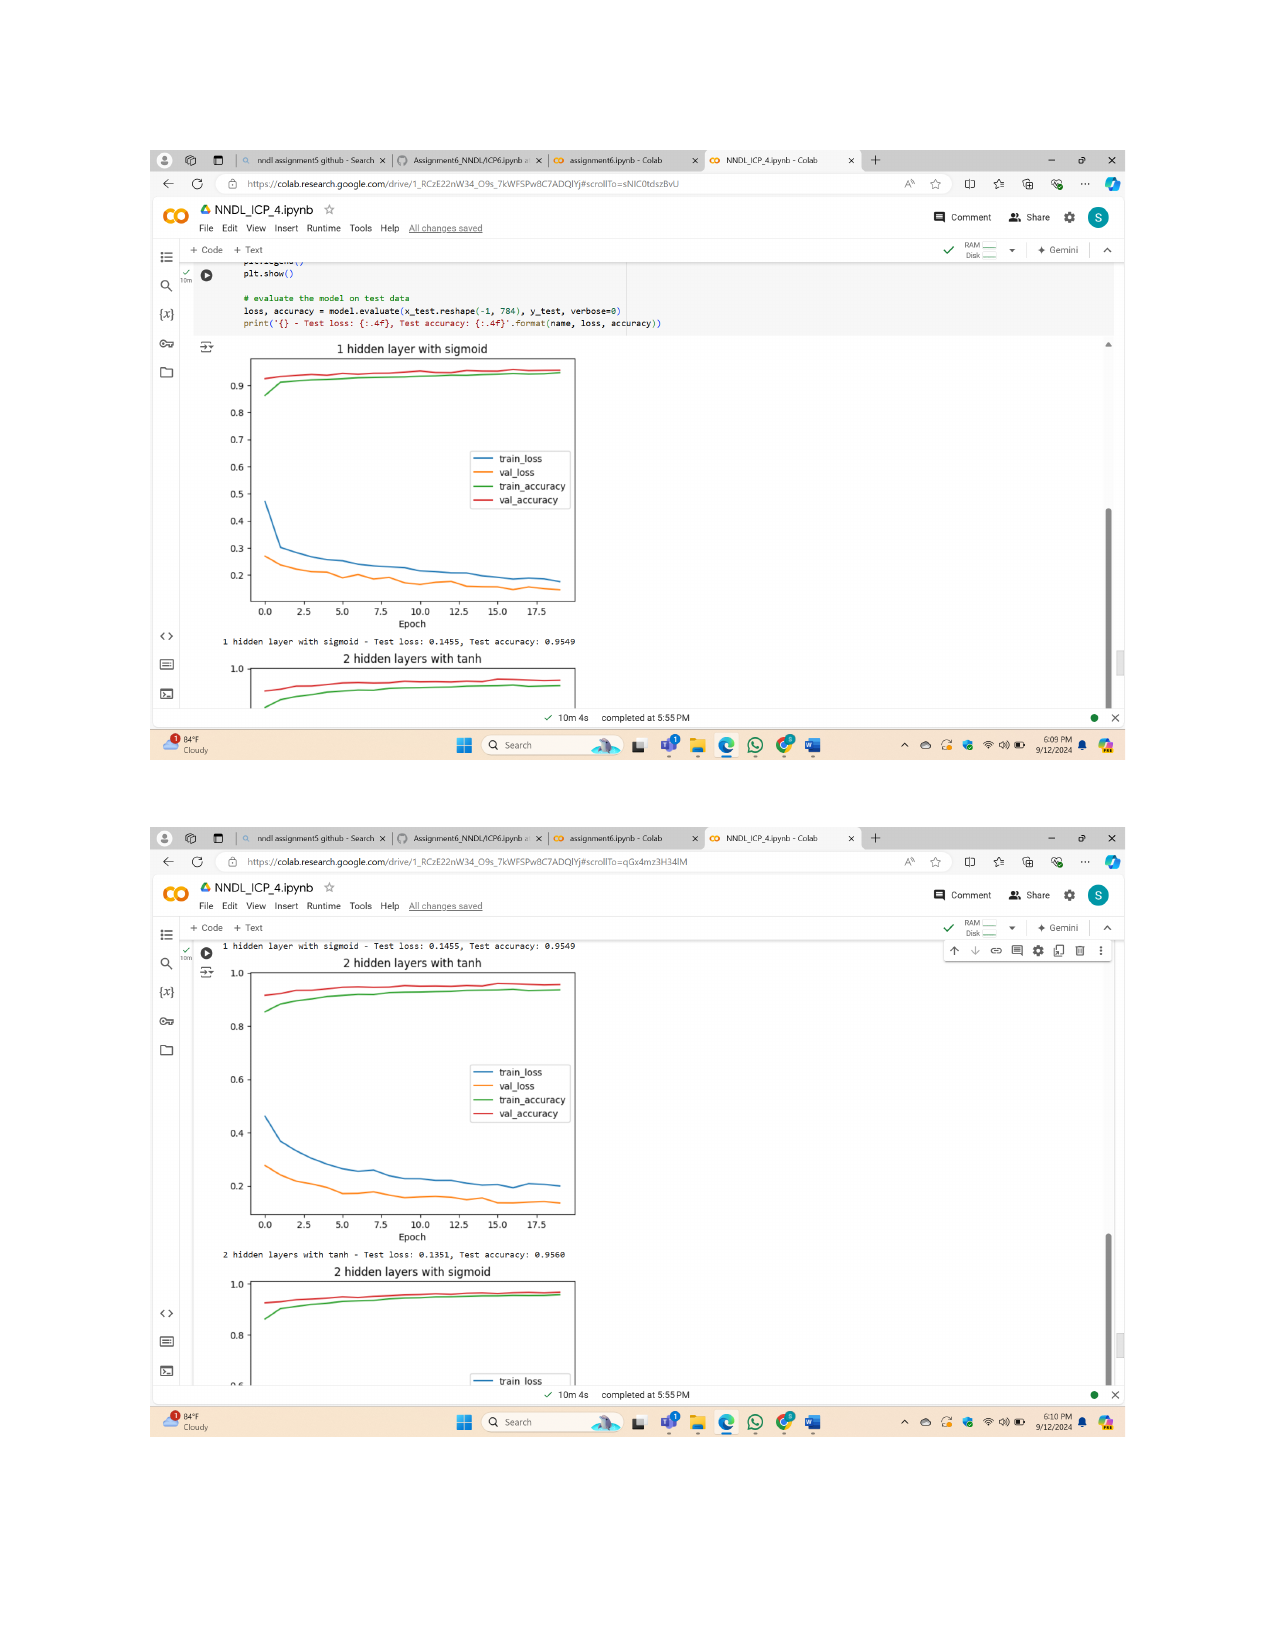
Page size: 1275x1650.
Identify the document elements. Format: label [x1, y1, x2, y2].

picture [150, 150, 1125, 760]
picture [150, 827, 1125, 1437]
